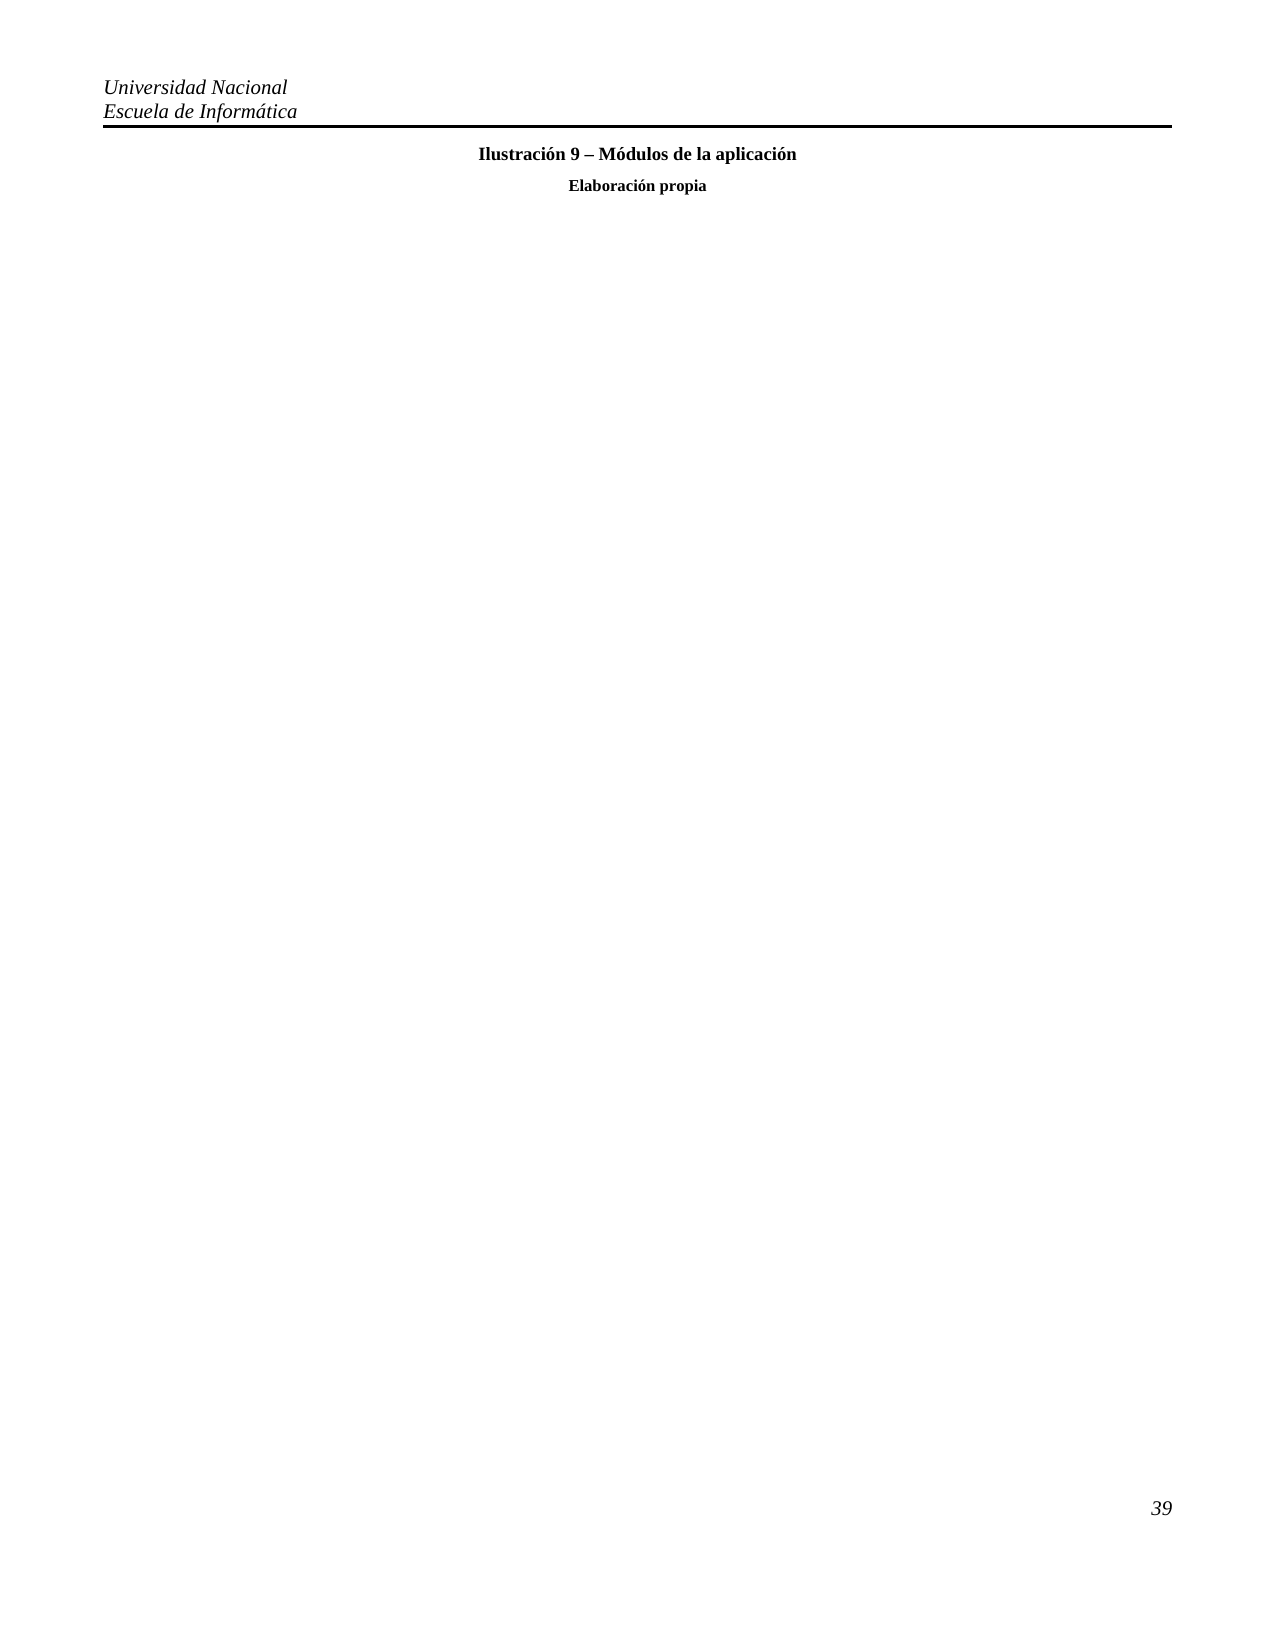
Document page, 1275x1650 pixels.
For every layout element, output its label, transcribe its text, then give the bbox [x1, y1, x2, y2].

text Elaboración propia [103, 175, 1172, 194]
text Ilustración 9 – Módulos de la aplicación [103, 143, 1172, 164]
